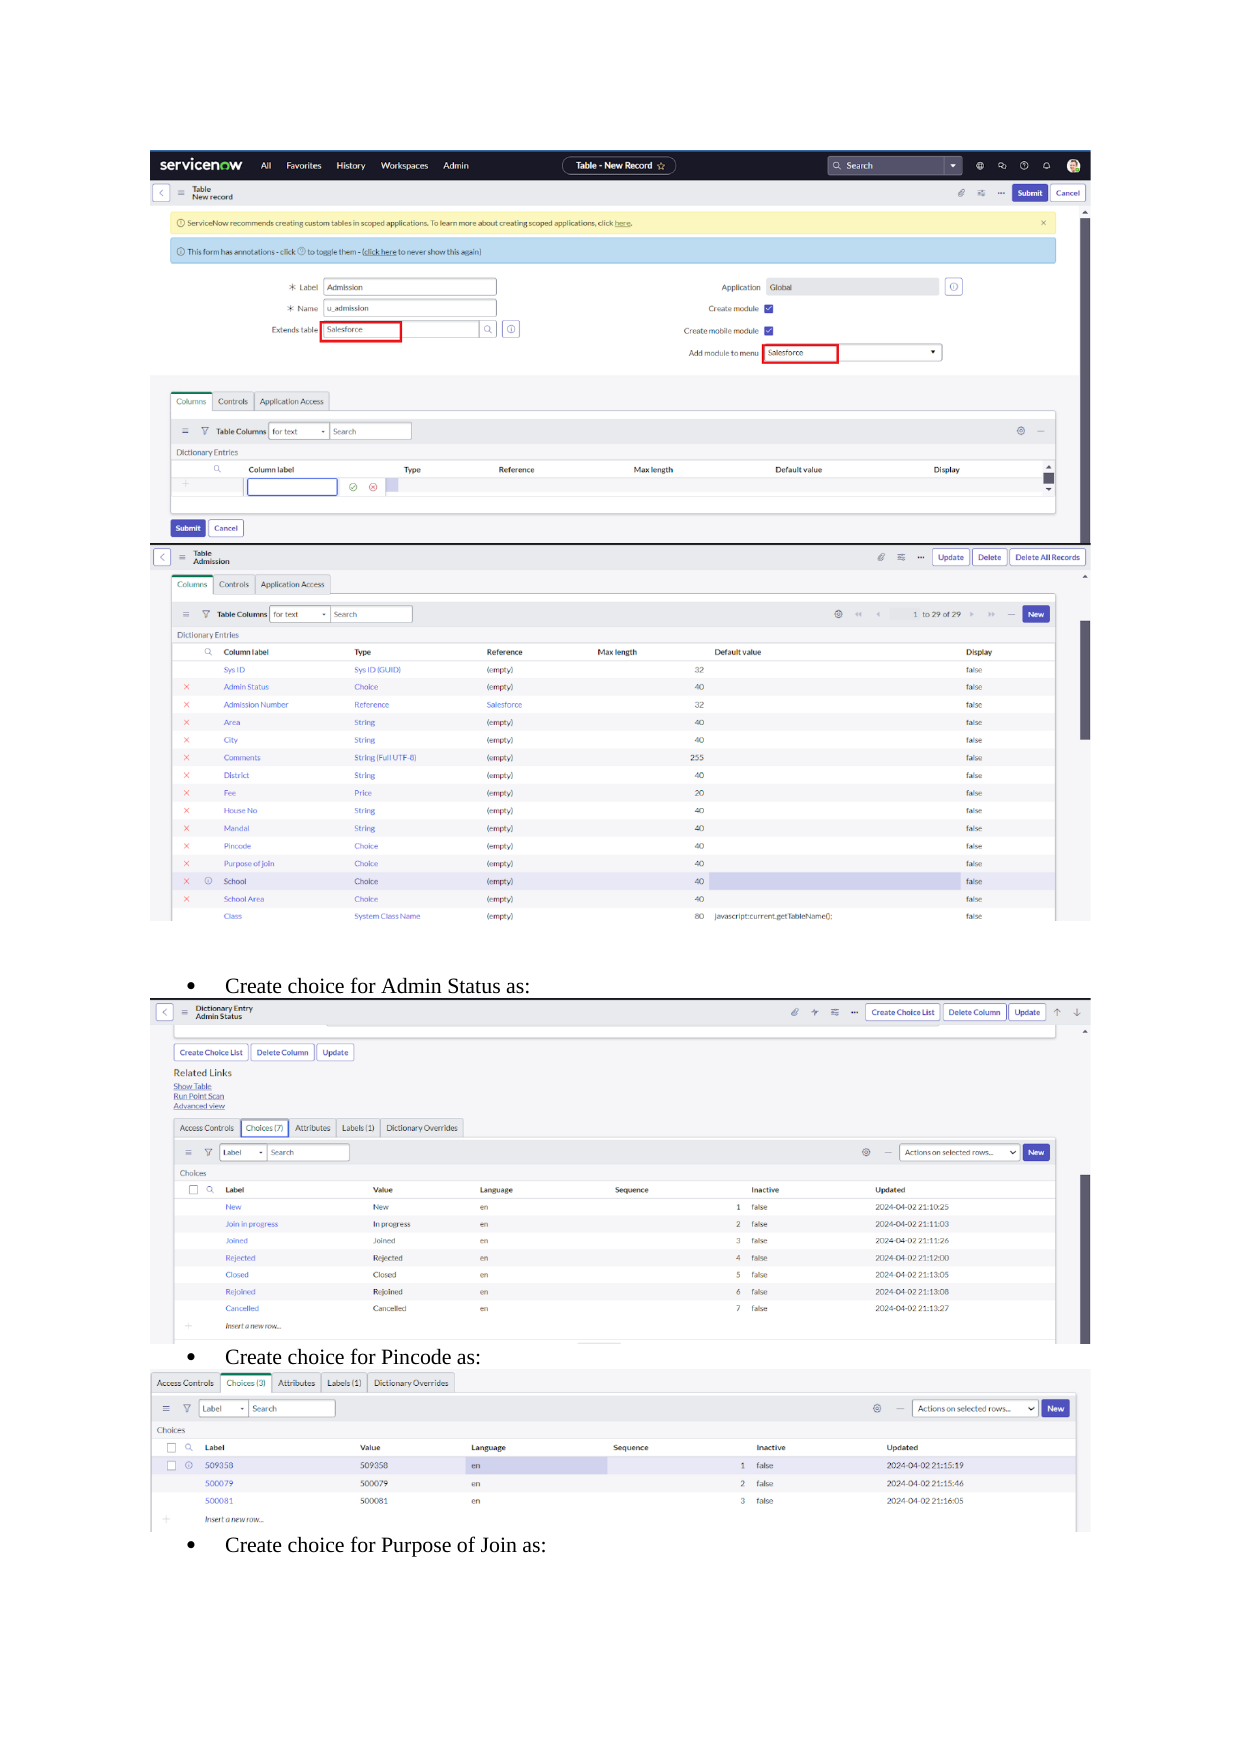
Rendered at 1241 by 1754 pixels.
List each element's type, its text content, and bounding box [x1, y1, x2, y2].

list Create choice for Purpose of Join as: [187, 1532, 993, 1557]
picture [150, 150, 1091, 921]
picture [150, 1369, 1091, 1532]
list Create choice for Admin Status as: [187, 973, 993, 998]
picture [150, 998, 1091, 1344]
list Create choice for Pincode as: [187, 1344, 993, 1369]
